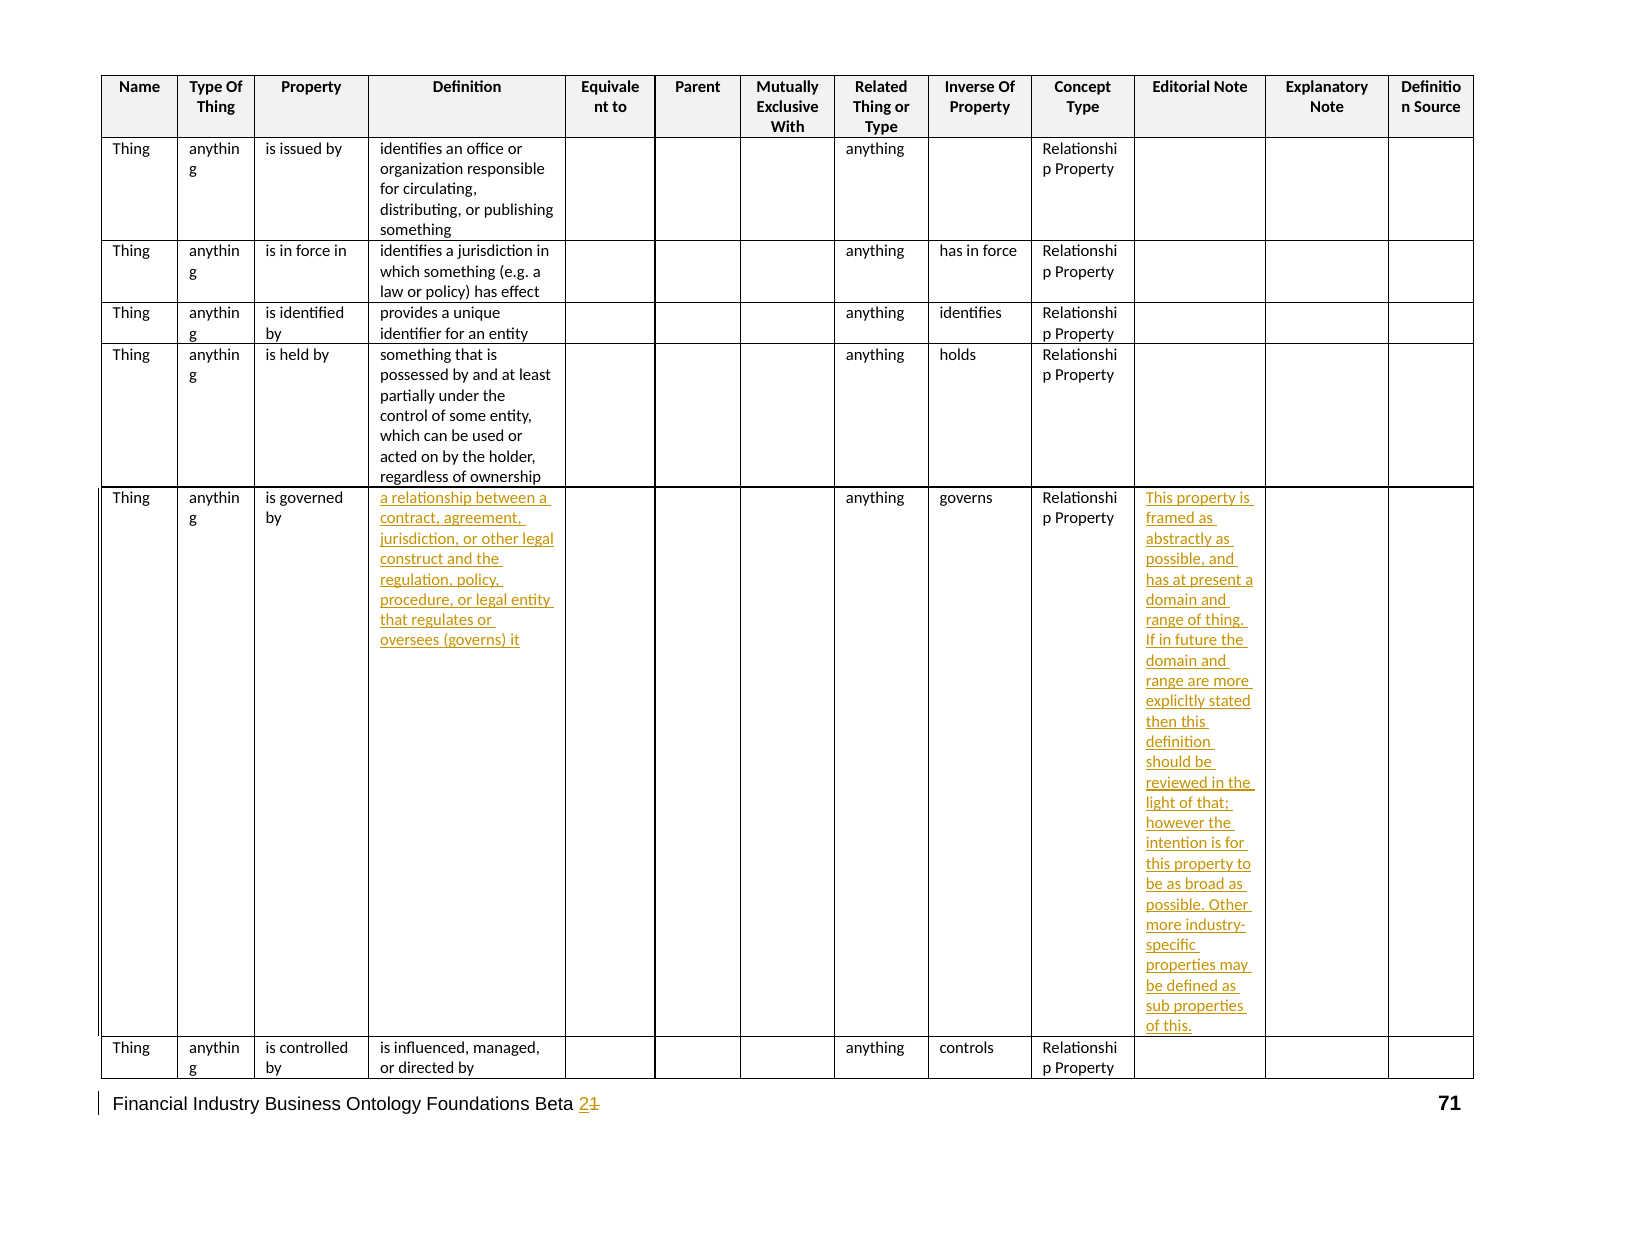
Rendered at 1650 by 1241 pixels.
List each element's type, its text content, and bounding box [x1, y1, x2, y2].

table_cell anything [835, 303, 928, 343]
table_cell [1266, 241, 1388, 302]
table_cell [566, 488, 654, 1036]
table_cell is influenced, managed, or directed by [369, 1037, 565, 1078]
table_cell Thing [102, 241, 177, 302]
table_cell anything [835, 344, 928, 486]
table_cell holds [929, 344, 1031, 486]
table_cell [656, 303, 740, 343]
table_cell is governed by [255, 488, 368, 1036]
table_cell has in force [929, 241, 1031, 302]
table_cell [1266, 138, 1388, 239]
table_header Editorial Note [1135, 76, 1265, 137]
table_cell [741, 1037, 834, 1078]
table_cell something that is possessed by and at least partially under the control of some entity, which can be used or acted on by the holder, regardless of ownership [369, 344, 565, 486]
table_cell anything [835, 488, 928, 1036]
table_cell Relationship Property [1032, 344, 1134, 486]
table_cell [1135, 241, 1265, 302]
table_cell [1135, 303, 1265, 343]
table_cell [1389, 303, 1473, 343]
table_cell anything [178, 488, 254, 1036]
table_cell [1266, 303, 1388, 343]
table_cell [566, 303, 654, 343]
table_cell [566, 1037, 654, 1078]
table_cell governs [929, 488, 1031, 1036]
table_cell [656, 138, 740, 239]
table_cell Thing [102, 488, 177, 1036]
table_header Inverse Of Property [929, 76, 1031, 137]
table_cell [566, 344, 654, 486]
table_cell [1389, 138, 1473, 239]
table_header Mutually Exclusive With [741, 76, 834, 137]
table_cell is controlled by [255, 1037, 368, 1078]
table_header Type Of Thing [178, 76, 254, 137]
table_cell is held by [255, 344, 368, 486]
table_header Definition Source [1389, 76, 1473, 137]
table_cell Thing [102, 303, 177, 343]
table_cell [741, 138, 834, 239]
table_cell [656, 344, 740, 486]
table_cell anything [835, 1037, 928, 1078]
table_cell [1266, 488, 1388, 1036]
table_header Name [102, 76, 177, 137]
table_cell [1266, 1037, 1388, 1078]
table_cell Thing [102, 344, 177, 486]
table_cell identifies a jurisdiction in which something (e.g. a law or policy) has effect [369, 241, 565, 302]
table_cell [656, 488, 740, 1036]
table_cell [1389, 241, 1473, 302]
table_cell [1266, 344, 1388, 486]
table_cell Thing [102, 138, 177, 239]
table_cell [1135, 1037, 1265, 1078]
table_cell provides a unique identifier for an entity [369, 303, 565, 343]
table_cell [1389, 488, 1473, 1036]
table_header Explanatory Note [1266, 76, 1388, 137]
table_cell Relationship Property [1032, 138, 1134, 239]
table_cell [656, 241, 740, 302]
table_cell identifies [929, 303, 1031, 343]
table_cell anything [178, 303, 254, 343]
table_cell [1135, 344, 1265, 486]
table_header Related Thing or Type [835, 76, 928, 137]
table_cell identifies an office or organization responsible for circulating, distributing, or publishing something [369, 138, 565, 239]
table_cell anything [178, 1037, 254, 1078]
table_cell is identified by [255, 303, 368, 343]
table_cell Relationship Property [1032, 241, 1134, 302]
table_cell anything [178, 344, 254, 486]
table_header Equivalent to [566, 76, 654, 137]
table_cell is issued by [255, 138, 368, 239]
table_cell anything [178, 138, 254, 239]
table_cell [741, 241, 834, 302]
table_cell [1389, 344, 1473, 486]
table_cell [369, 488, 565, 1036]
table_cell anything [178, 241, 254, 302]
table_header Property [255, 76, 368, 137]
table_cell [741, 303, 834, 343]
table_cell [1135, 488, 1265, 1036]
table_cell [741, 344, 834, 486]
table_header Concept Type [1032, 76, 1134, 137]
table_cell [929, 138, 1031, 239]
table_header Parent [656, 76, 740, 137]
table_cell Relationship Property [1032, 303, 1134, 343]
table_cell Relationship Property [1032, 488, 1134, 1036]
table_cell [1389, 1037, 1473, 1078]
table_header Definition [369, 76, 565, 137]
table_cell [1135, 138, 1265, 239]
table_cell anything [835, 241, 928, 302]
table_cell Thing [102, 1037, 177, 1078]
table_cell Relationship Property [1032, 1037, 1134, 1078]
table_cell anything [835, 138, 928, 239]
table_cell is in force in [255, 241, 368, 302]
table_cell controls [929, 1037, 1031, 1078]
table_cell [741, 488, 834, 1036]
table_cell [656, 1037, 740, 1078]
table_cell [566, 241, 654, 302]
table_cell [566, 138, 654, 239]
